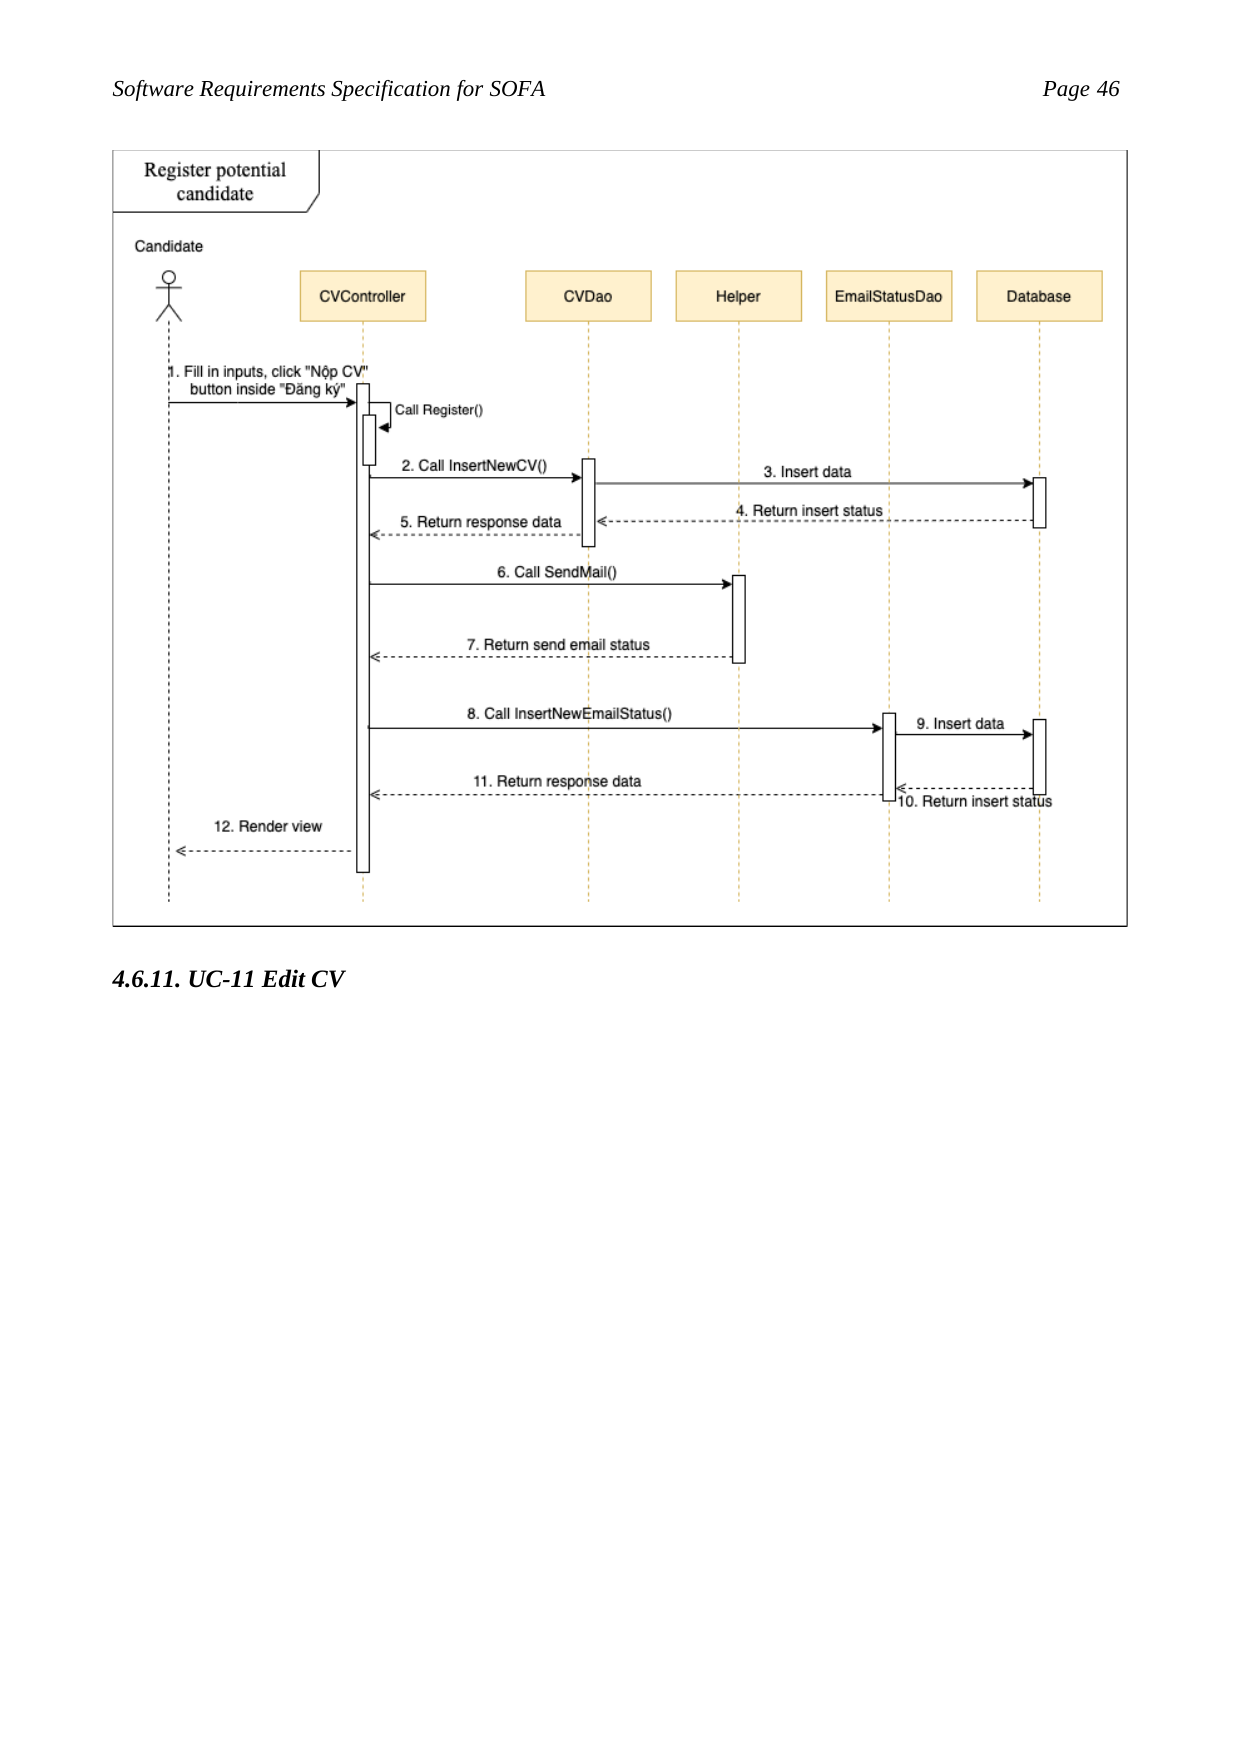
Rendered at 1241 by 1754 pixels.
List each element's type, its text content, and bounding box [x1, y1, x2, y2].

text 4.6.11. UC-11 Edit CV [112, 964, 1128, 993]
picture [112, 150, 1128, 927]
